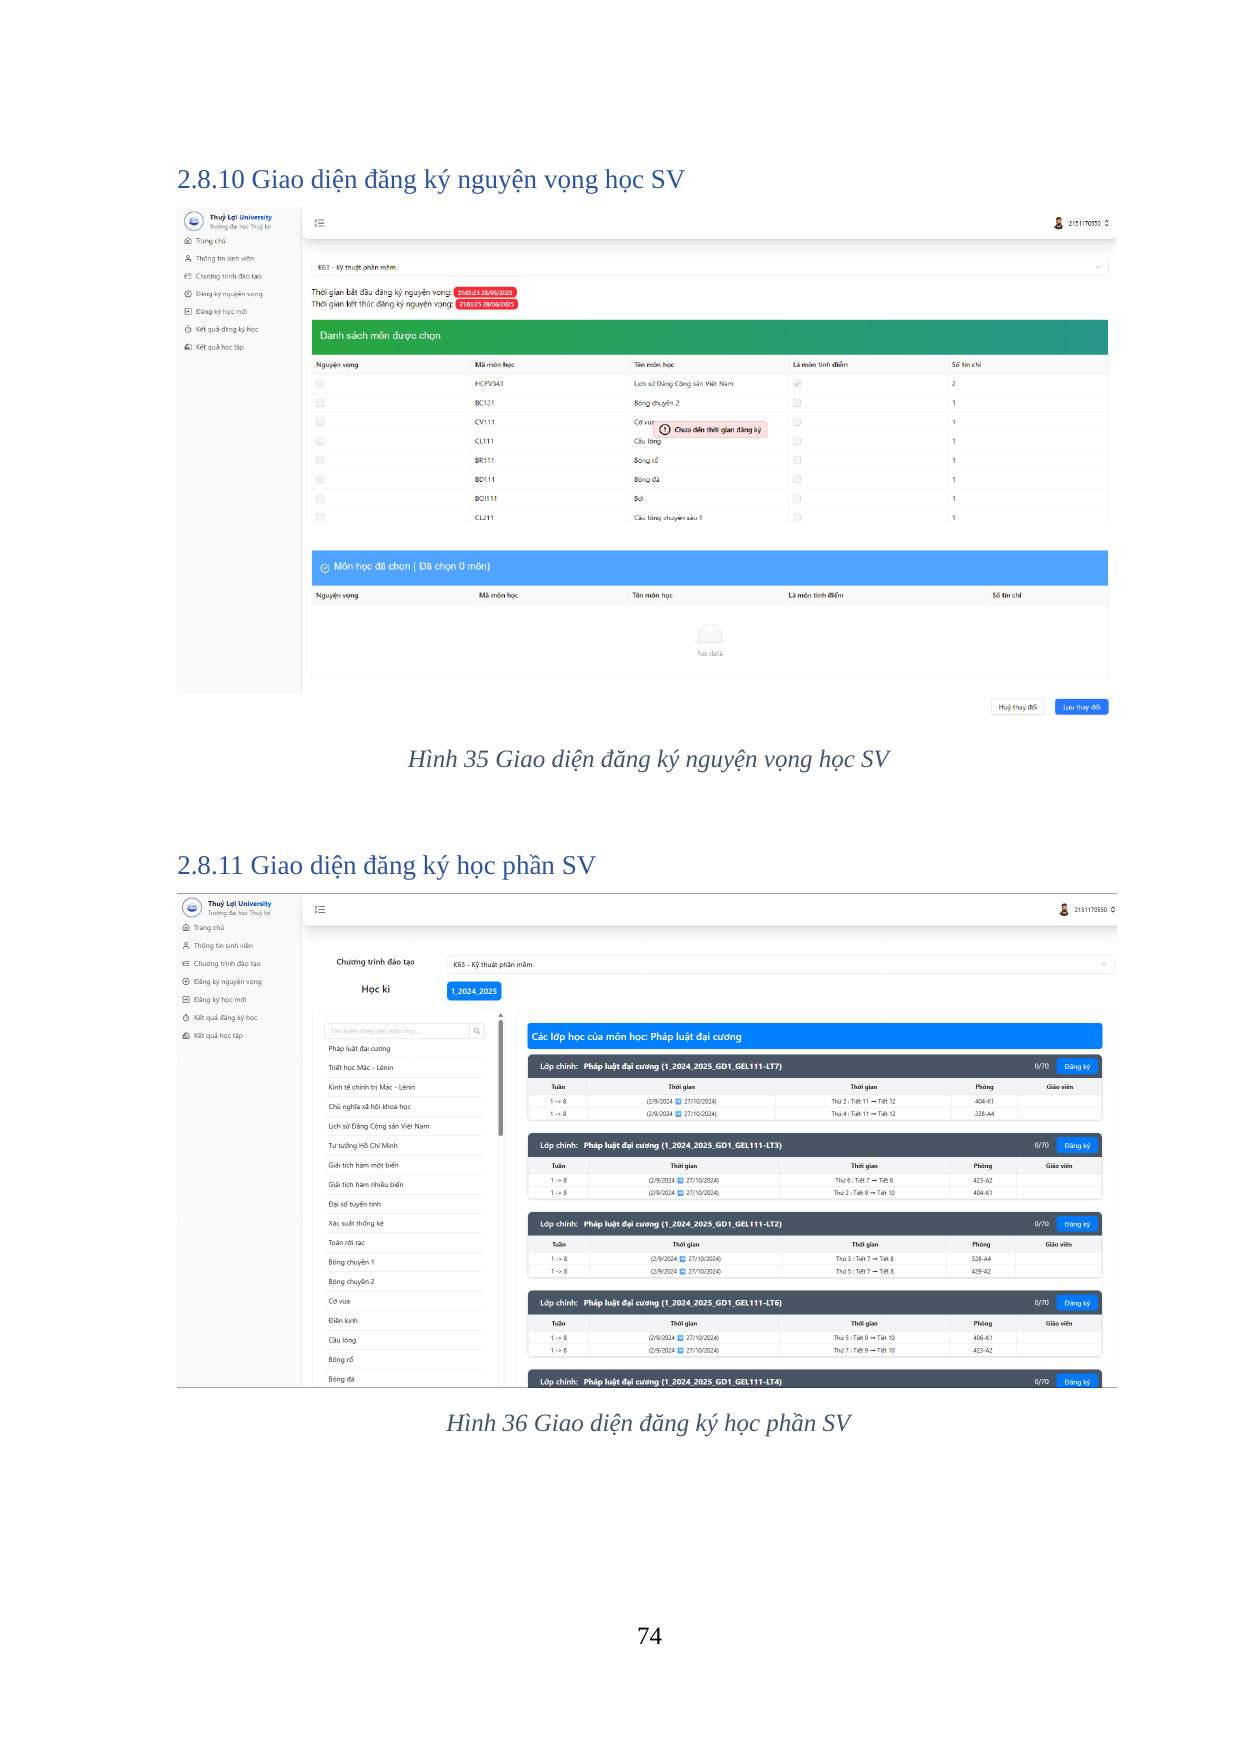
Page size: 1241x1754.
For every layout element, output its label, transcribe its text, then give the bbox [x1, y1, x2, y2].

text Hình 35 Giao diện đăng ký nguyện vọng học SV [177, 744, 1122, 773]
picture [177, 893, 1118, 1388]
text Hình 36 Giao diện đăng ký học phần SV [177, 1408, 1122, 1437]
subtitle 2.8.11 Giao diện đăng ký học phần SV [177, 849, 1122, 880]
subtitle 2.8.10 Giao diện đăng ký nguyện vọng học SV [177, 164, 1122, 195]
picture [177, 207, 1118, 724]
